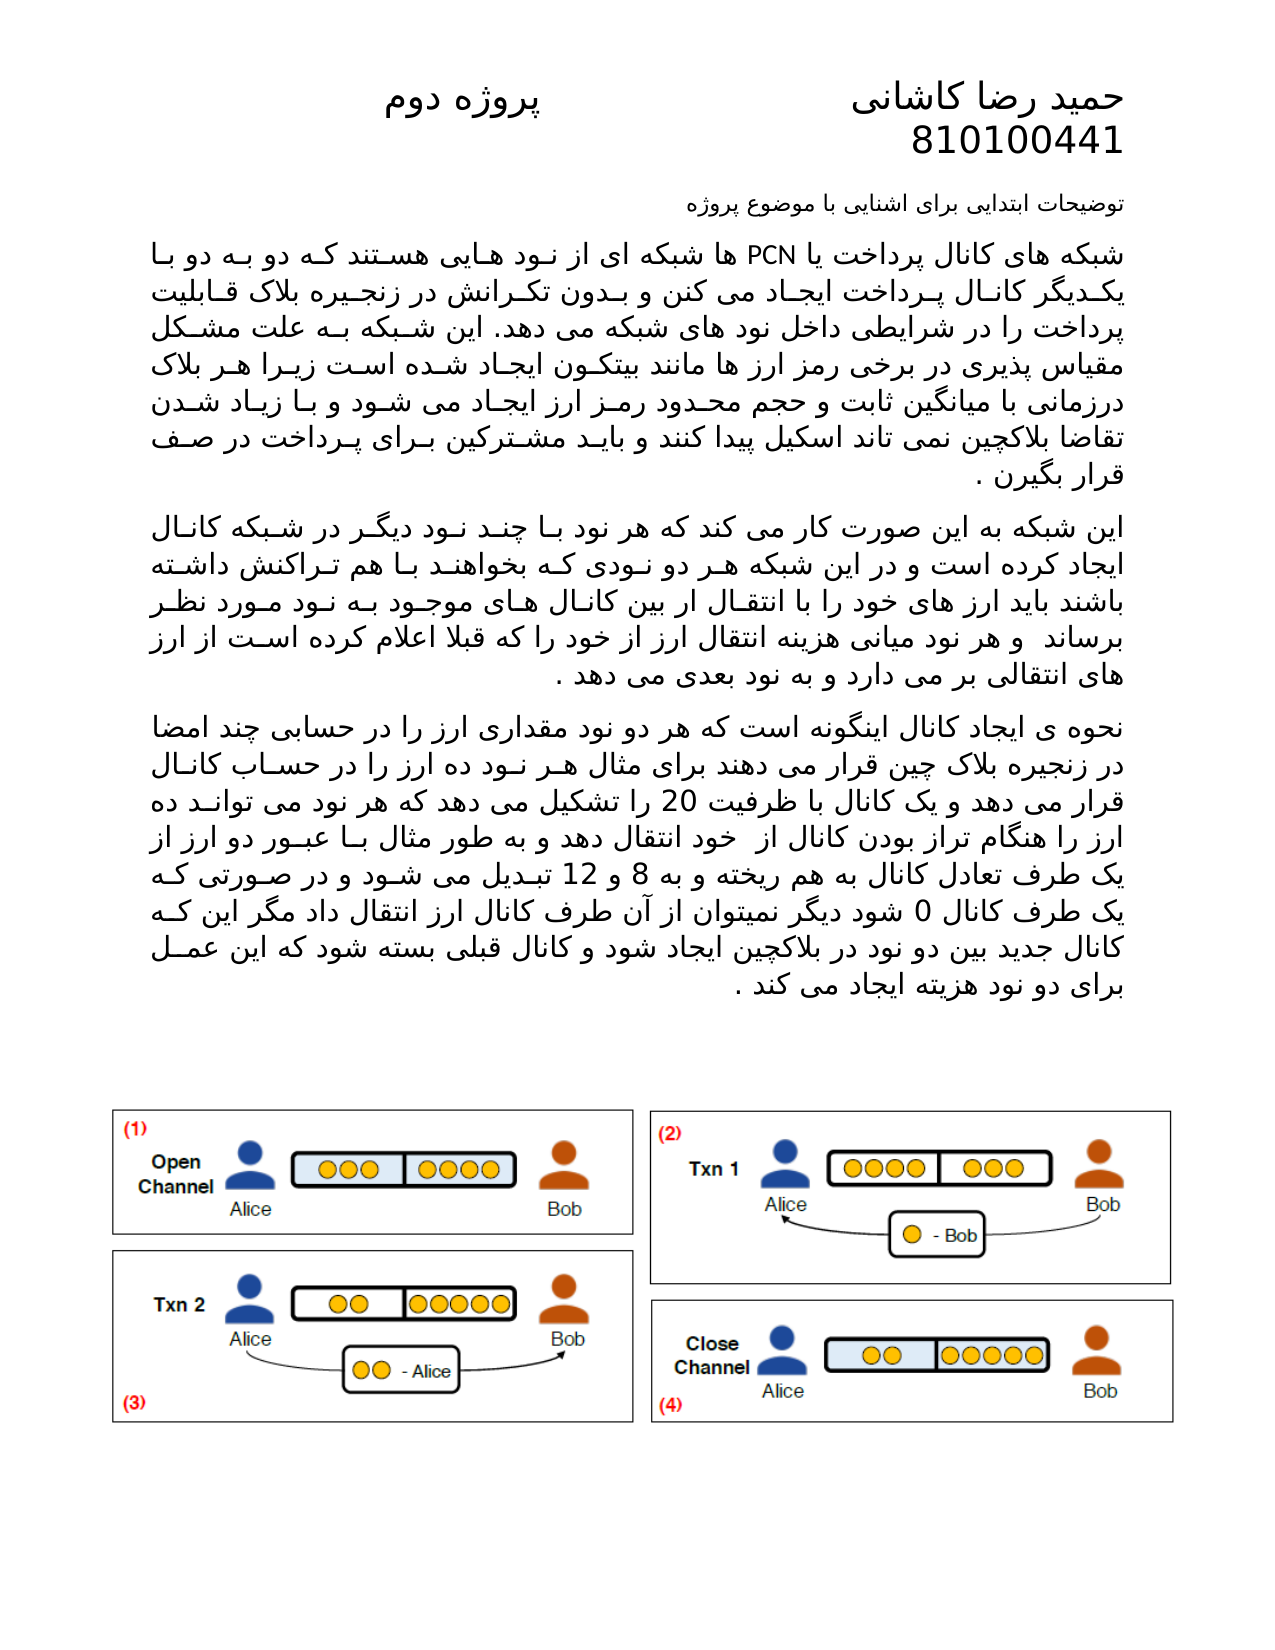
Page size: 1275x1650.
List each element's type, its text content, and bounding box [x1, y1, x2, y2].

text توضیحات ابتدایی برای اشنایی با موضوع پروژه [150, 190, 1125, 217]
text نحوه ی ایجاد کانال اینگونه است که هر دو نود مقداری ارز را در حسابی چند امضا در زنجیره بلاک چین قرار می دهند برای مثال هر نود ده ارز را در حساب کانال قرار می دهد و یک کانال با ظرفیت 20 را تشکیل می دهد که هر نود می تواند ده ارز را هنگام تراز بودن کانال از خود انتقال دهد و به طور مثال با عبور دو ارز از یک طرف تعادل کانال به هم ریخته و به 8 و 12 تبدیل می شود و در صورتی که یک طرف کانال 0 شود دیگر نمیتوان از آن طرف کانال ارز انتقال داد مگر این که کانال جدید بین دو نود در بلاکچین ایجاد شود و کانال قبلی بسته شود که این عمل برای دو نود هزیته ایجاد می کند . [150, 711, 1125, 1001]
text این شبکه به این صورت کار می کند که هر نود با چند نود دیگر در شبکه کانال ایجاد کرده است و در این شبکه هر دو نودی که بخواهند با هم تراکنش داشته باشند باید ارز های خود را با انتقال ار بین کانال های موجود به نود مورد نظر برساند و هر نود میانی هزینه انتقال ارز از خود را که قبلا اعلام کرده است از ارز های انتقالی بر می دارد و به نود بعدی می دهد . [150, 511, 1125, 691]
text شبکه های کانال پرداخت یا PCN ها شبکه ای از نود هایی هستند که دو به دو با یکدیگر کانال پرداخت ایجاد می کنن و بدون تکرانش در زنجیره بلاک قابلیت پرداخت را در شرایطی داخل نود های شبکه می دهد. این شبکه به علت مشکل مقیاس پذیری در برخی رمز ارز ها مانند بیتکون ایجاد شده است زیرا هر بلاک درزمانی با میانگین ثابت و حجم محدود رمز ارز ایجاد می شود و با زیاد شدن تقاضا بلاکچین نمی تاند اسکیل پیدا کنند و باید مشترکین برای پرداخت در صف قرار بگیرن . [150, 236, 1125, 491]
picture [77, 1073, 1203, 1458]
